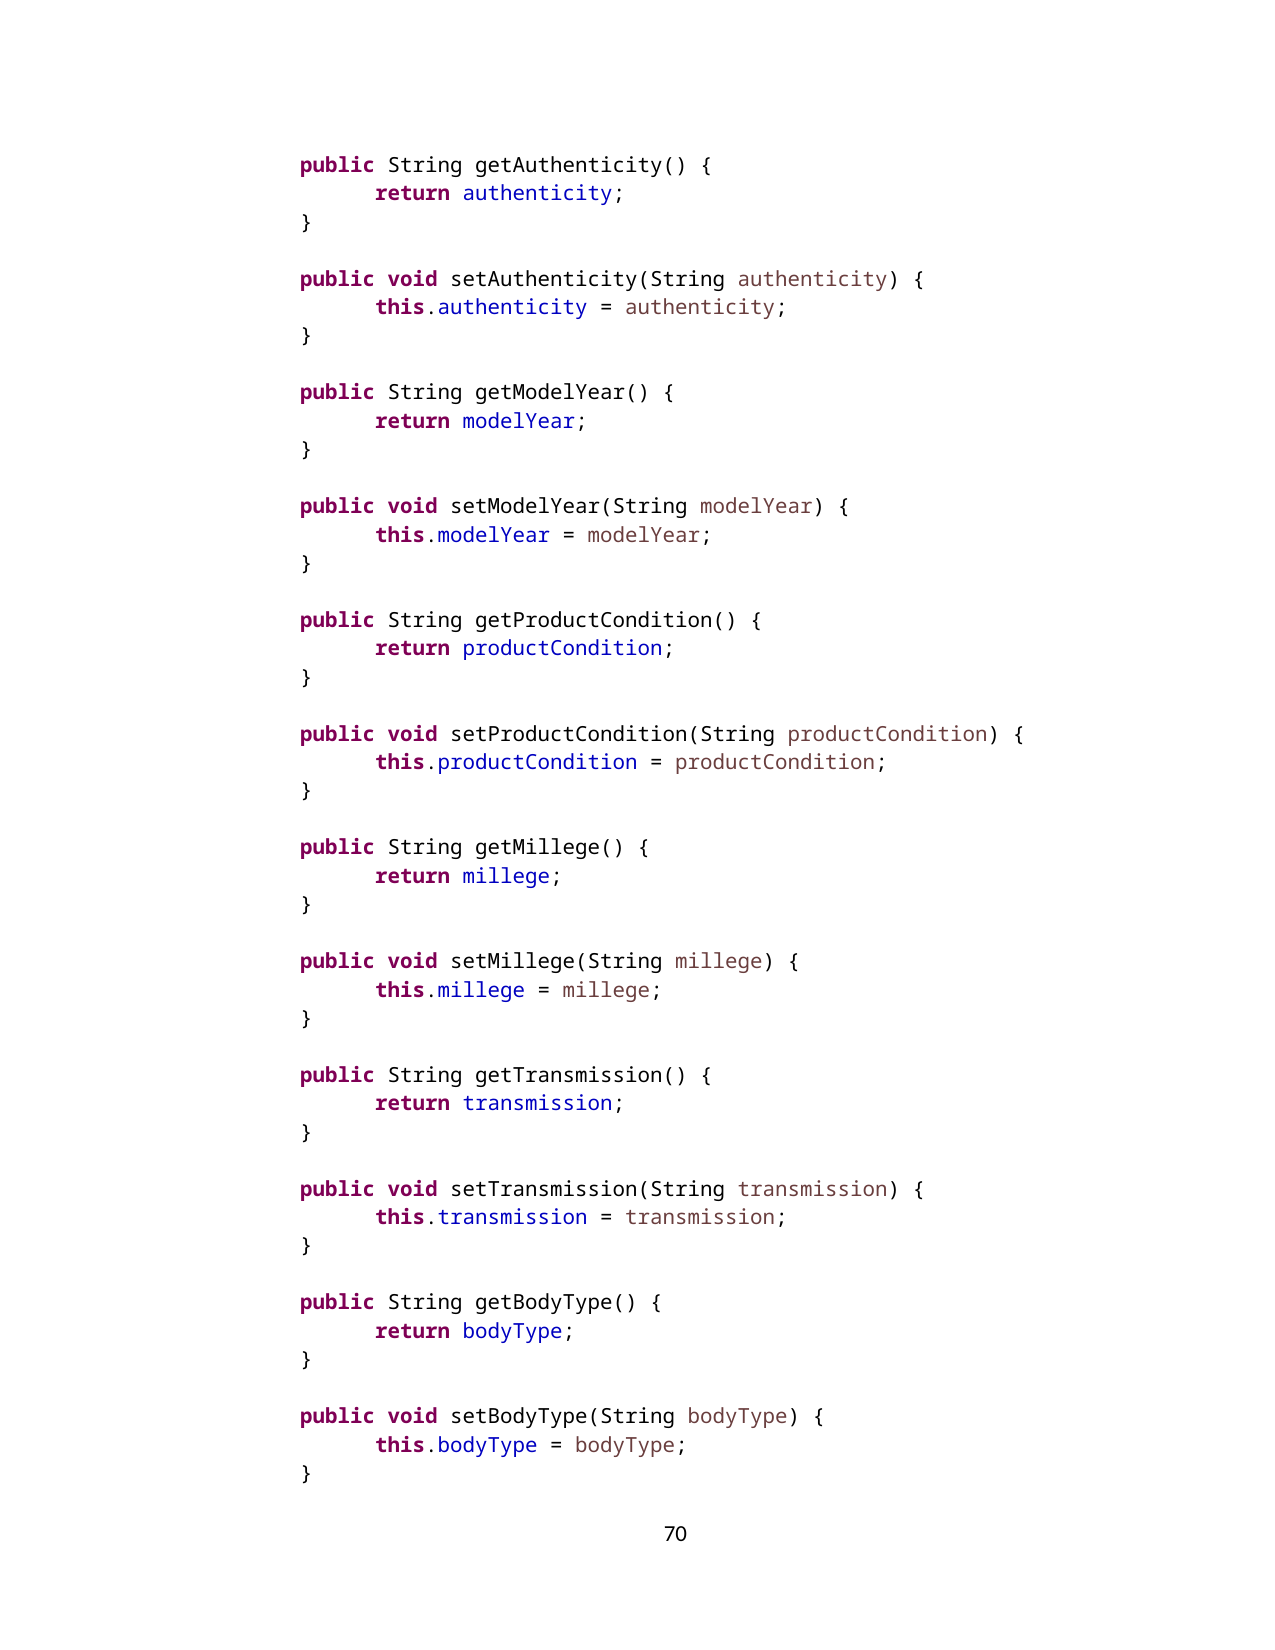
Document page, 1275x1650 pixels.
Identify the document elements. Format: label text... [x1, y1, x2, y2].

text public String getMillege() { [225, 832, 1125, 861]
text public String getAuthenticity() { [225, 150, 1125, 178]
text public String getProductCondition() { [225, 605, 1125, 633]
text } [225, 321, 1125, 349]
text } [225, 1117, 1125, 1145]
text } [225, 1003, 1125, 1032]
text this.millege = millege; [225, 975, 1125, 1003]
text } [225, 1231, 1125, 1259]
text public void setProductCondition(String productCondition) { [225, 719, 1125, 747]
text public void setModelYear(String modelYear) { [225, 491, 1125, 520]
text public void setBodyType(String bodyType) { [225, 1401, 1125, 1430]
text } [225, 889, 1125, 918]
text return modelYear; [225, 406, 1125, 434]
text this.modelYear = modelYear; [225, 520, 1125, 548]
text return millege; [225, 861, 1125, 889]
text public void setTransmission(String transmission) { [225, 1174, 1125, 1202]
text public String getModelYear() { [225, 377, 1125, 406]
text public String getBodyType() { [225, 1287, 1125, 1316]
text } [225, 548, 1125, 577]
text return transmission; [225, 1088, 1125, 1117]
text } [225, 207, 1125, 235]
text return authenticity; [225, 178, 1125, 207]
text public void setMillege(String millege) { [225, 946, 1125, 975]
text } [225, 434, 1125, 463]
text return productCondition; [225, 633, 1125, 662]
text public String getTransmission() { [225, 1060, 1125, 1088]
text } [225, 1344, 1125, 1373]
text public void setAuthenticity(String authenticity) { [225, 264, 1125, 292]
text } [225, 776, 1125, 804]
text return bodyType; [225, 1316, 1125, 1344]
text this.transmission = transmission; [225, 1202, 1125, 1231]
text this.productCondition = productCondition; [225, 747, 1125, 776]
text this.authenticity = authenticity; [225, 292, 1125, 321]
text this.bodyType = bodyType; [225, 1430, 1125, 1458]
text } [225, 1458, 1125, 1487]
text } [225, 662, 1125, 690]
